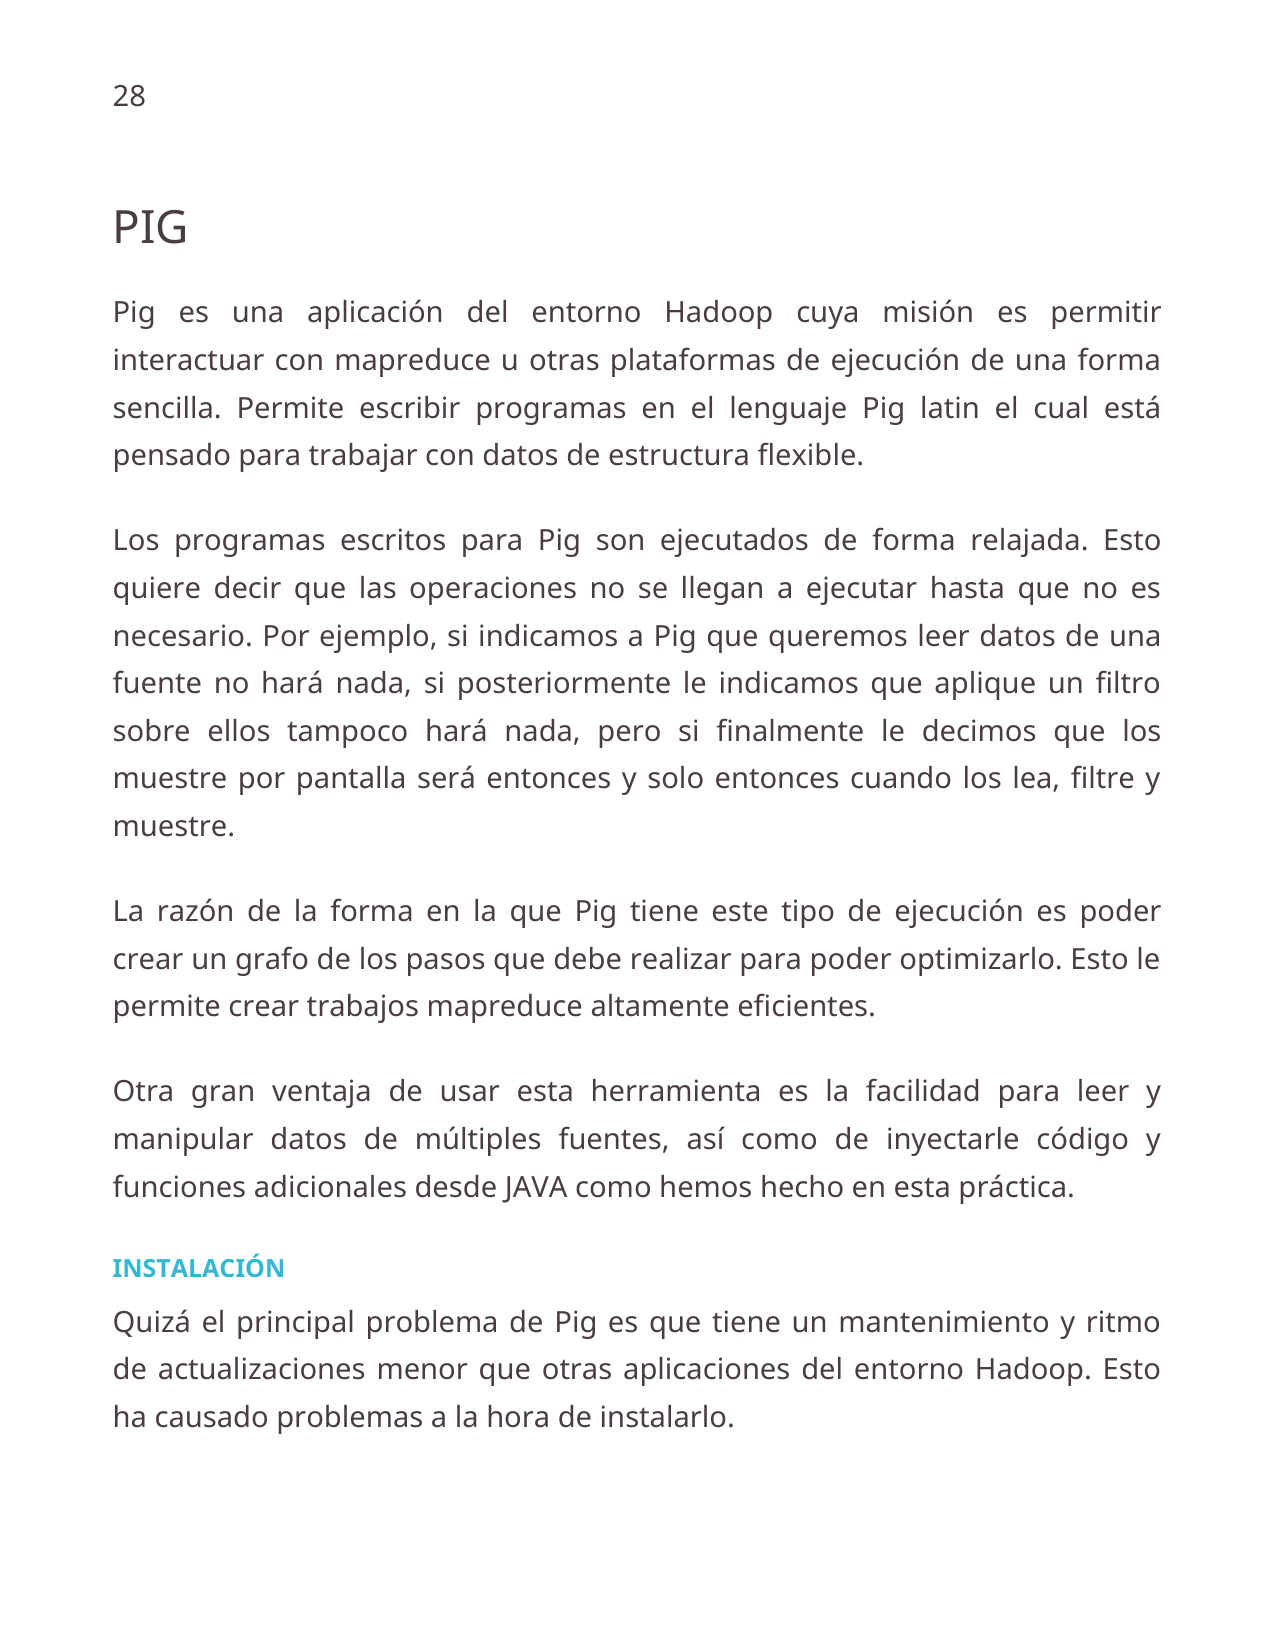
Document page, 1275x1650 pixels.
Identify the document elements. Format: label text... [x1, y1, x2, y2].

subtitle PIG [112, 194, 1162, 256]
subtitle Instalación [112, 1251, 1162, 1285]
text La razón de la forma en la que Pig tiene este tipo de ejecución es poder crear un grafo de los pasos que debe realizar para poder optimizarlo. Esto le permite crear trabajos mapreduce altamente eficientes. [112, 890, 1162, 1025]
text Quizá el principal problema de Pig es que tiene un mantenimiento y ritmo de actualizaciones menor que otras aplicaciones del entorno Hadoop. Esto ha causado problemas a la hora de instalarlo. [112, 1301, 1162, 1436]
text Los programas escritos para Pig son ejecutados de forma relajada. Esto quiere decir que las operaciones no se llegan a ejecutar hasta que no es necesario. Por ejemplo, si indicamos a Pig que queremos leer datos de una fuente no hará nada, si posteriormente le indicamos que aplique un filtro sobre ellos tampoco hará nada, pero si finalmente le decimos que los muestre por pantalla será entonces y solo entonces cuando los lea, filtre y muestre. [112, 520, 1162, 845]
text Otra gran ventaja de usar esta herramienta es la facilidad para leer y manipular datos de múltiples fuentes, así como de inyectarle código y funciones adicionales desde JAVA como hemos hecho en esta práctica. [112, 1071, 1162, 1206]
text Pig es una aplicación del entorno Hadoop cuya misión es permitir interactuar con mapreduce u otras plataformas de ejecución de una forma sencilla. Permite escribir programas en el lenguaje Pig latin el cual está pensado para trabajar con datos de estructura flexible. [112, 292, 1162, 474]
